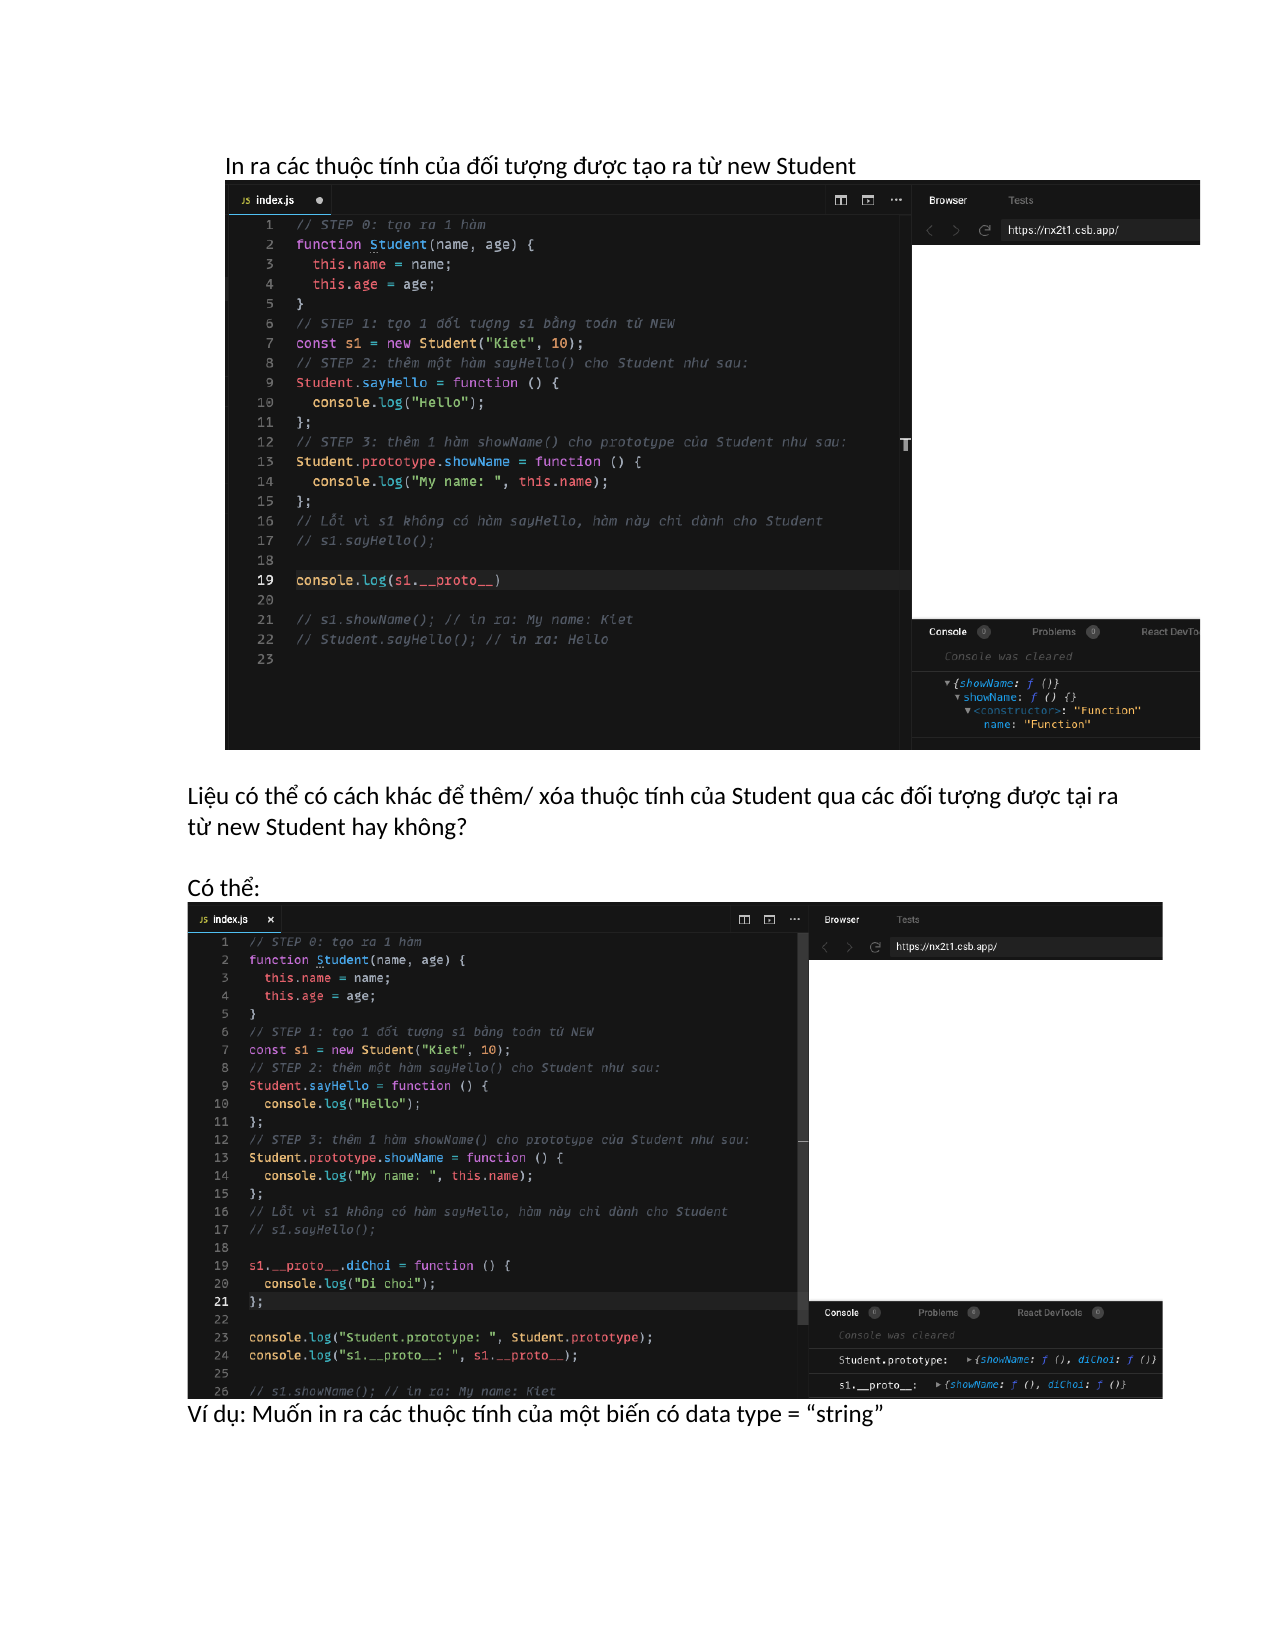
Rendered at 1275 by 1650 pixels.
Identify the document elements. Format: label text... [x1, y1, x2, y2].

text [187, 1399, 1125, 1429]
picture [225, 180, 1200, 750]
picture [187, 902, 1163, 1399]
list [187, 150, 1125, 750]
